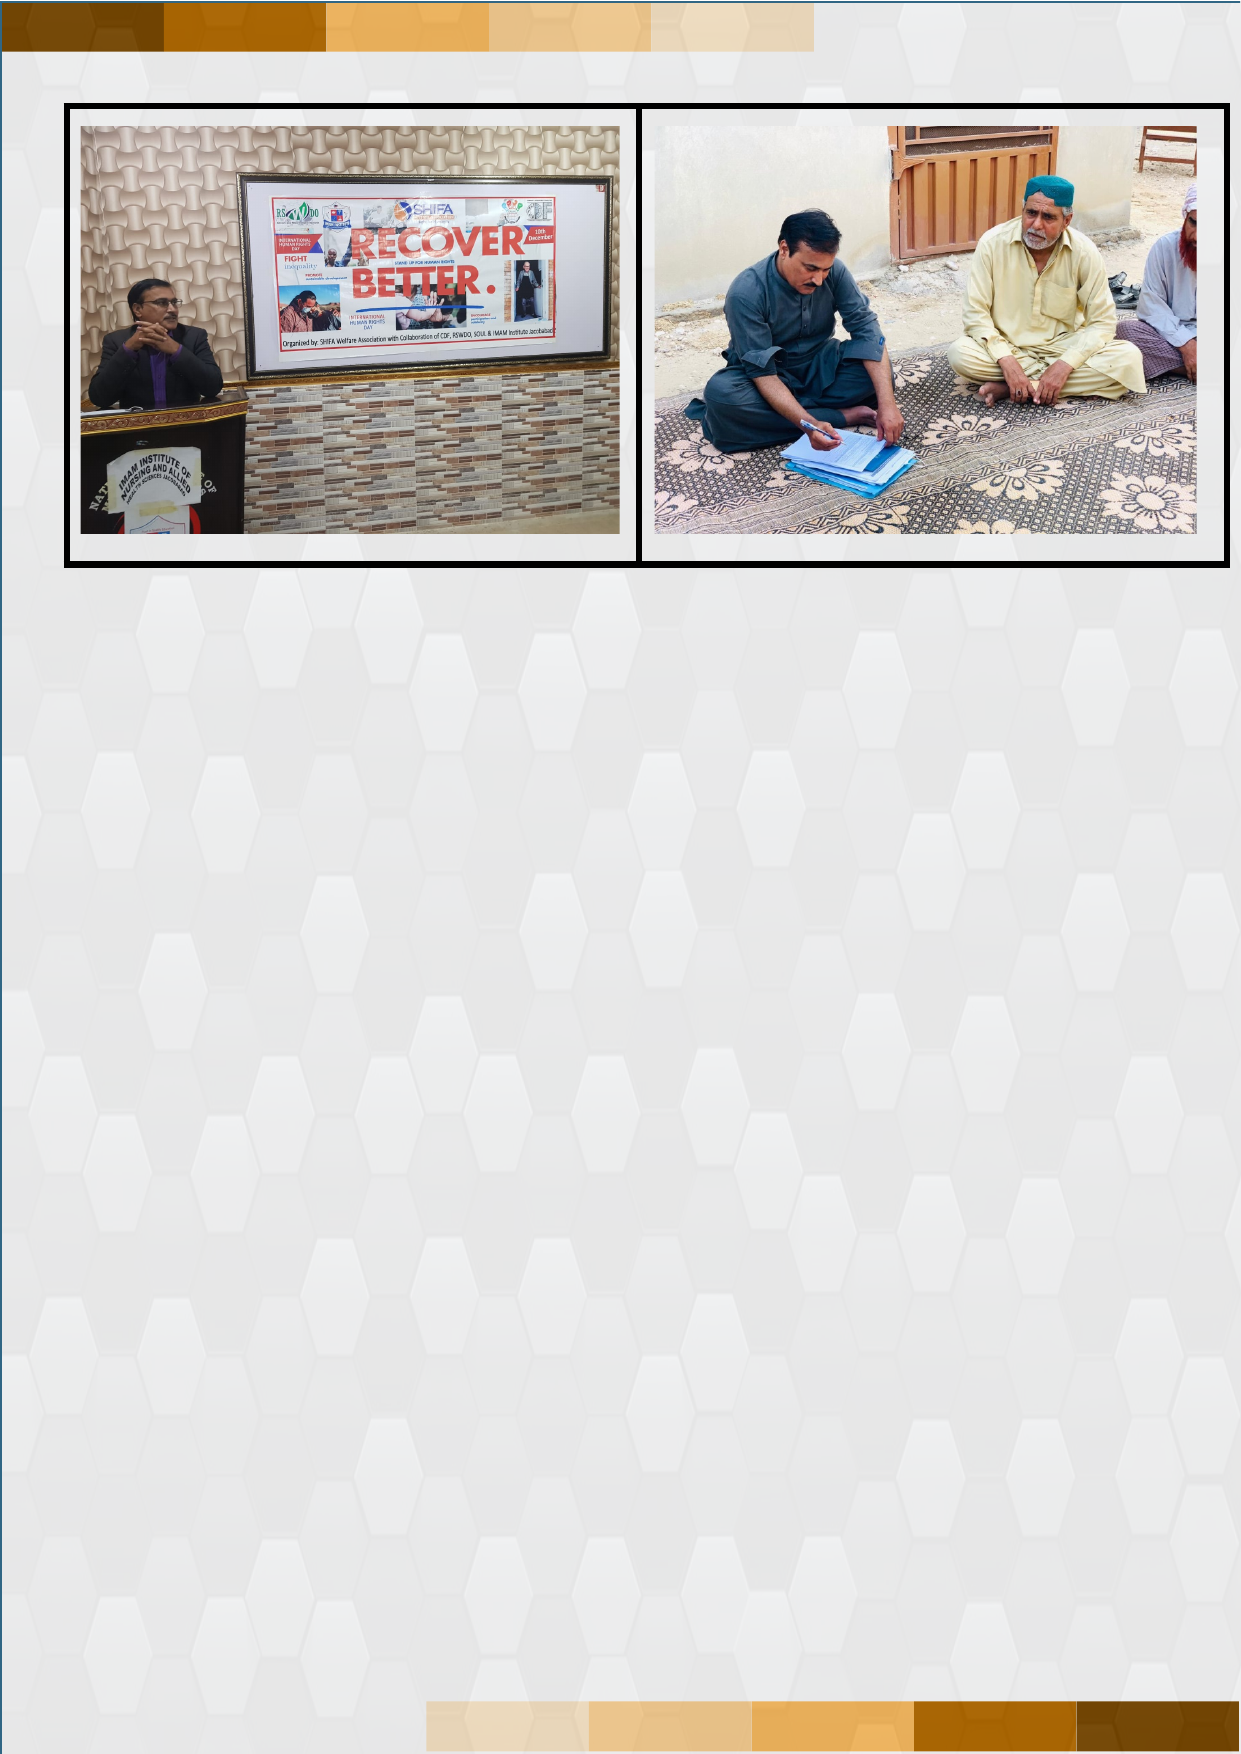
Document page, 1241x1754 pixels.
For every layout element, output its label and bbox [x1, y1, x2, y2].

table_cell [70, 109, 636, 561]
picture [80, 126, 620, 534]
table_cell [642, 109, 1224, 561]
picture [654, 126, 1197, 534]
